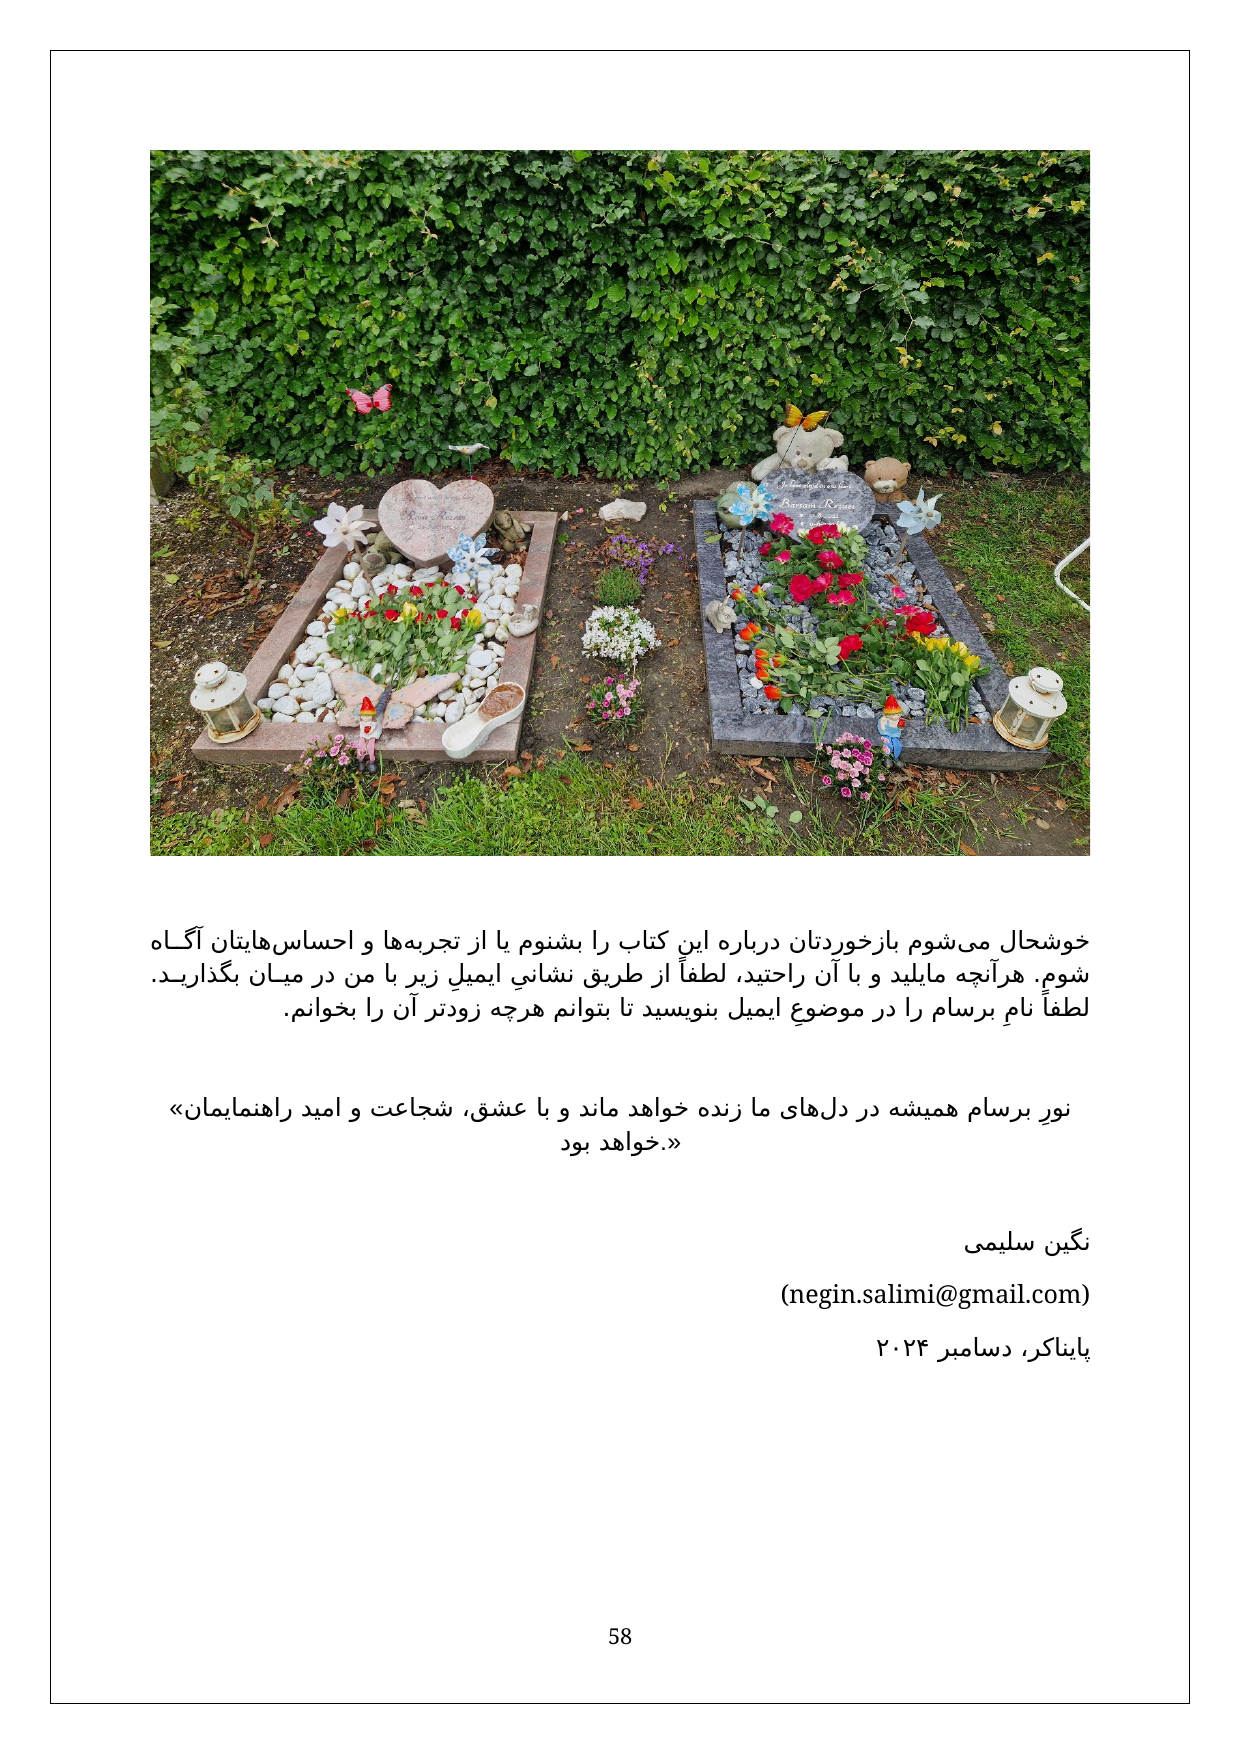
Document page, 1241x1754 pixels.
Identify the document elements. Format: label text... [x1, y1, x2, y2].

text پایناکر، دسامبر ۲۰۲۴ [150, 1333, 1090, 1362]
text (negin.salimi@gmail.com) [150, 1277, 1090, 1311]
text «نورِ برسام همیشه در دل‌های ما زنده خواهد ماند و با عشق، شجاعت و امید راهنمایمان خواهد بود.» [150, 1093, 1090, 1156]
text نگین سلیمی [150, 1227, 1090, 1256]
picture [150, 150, 1091, 856]
text خوشحال می‌شوم بازخوردتان درباره این کتاب را بشنوم یا از تجربه‌ها و احساس‌هایتان آگاه شوم. هرآنچه مایلید و با آن راحتید، لطفاً از طریق نشانیِ ایمیلِ زیر با من در میان بگذارید. لطفاً نامِ برسام را در موضوعِ ایمیل بنویسید تا بتوانم هرچه زودتر آن را بخوانم. [150, 926, 1090, 1022]
